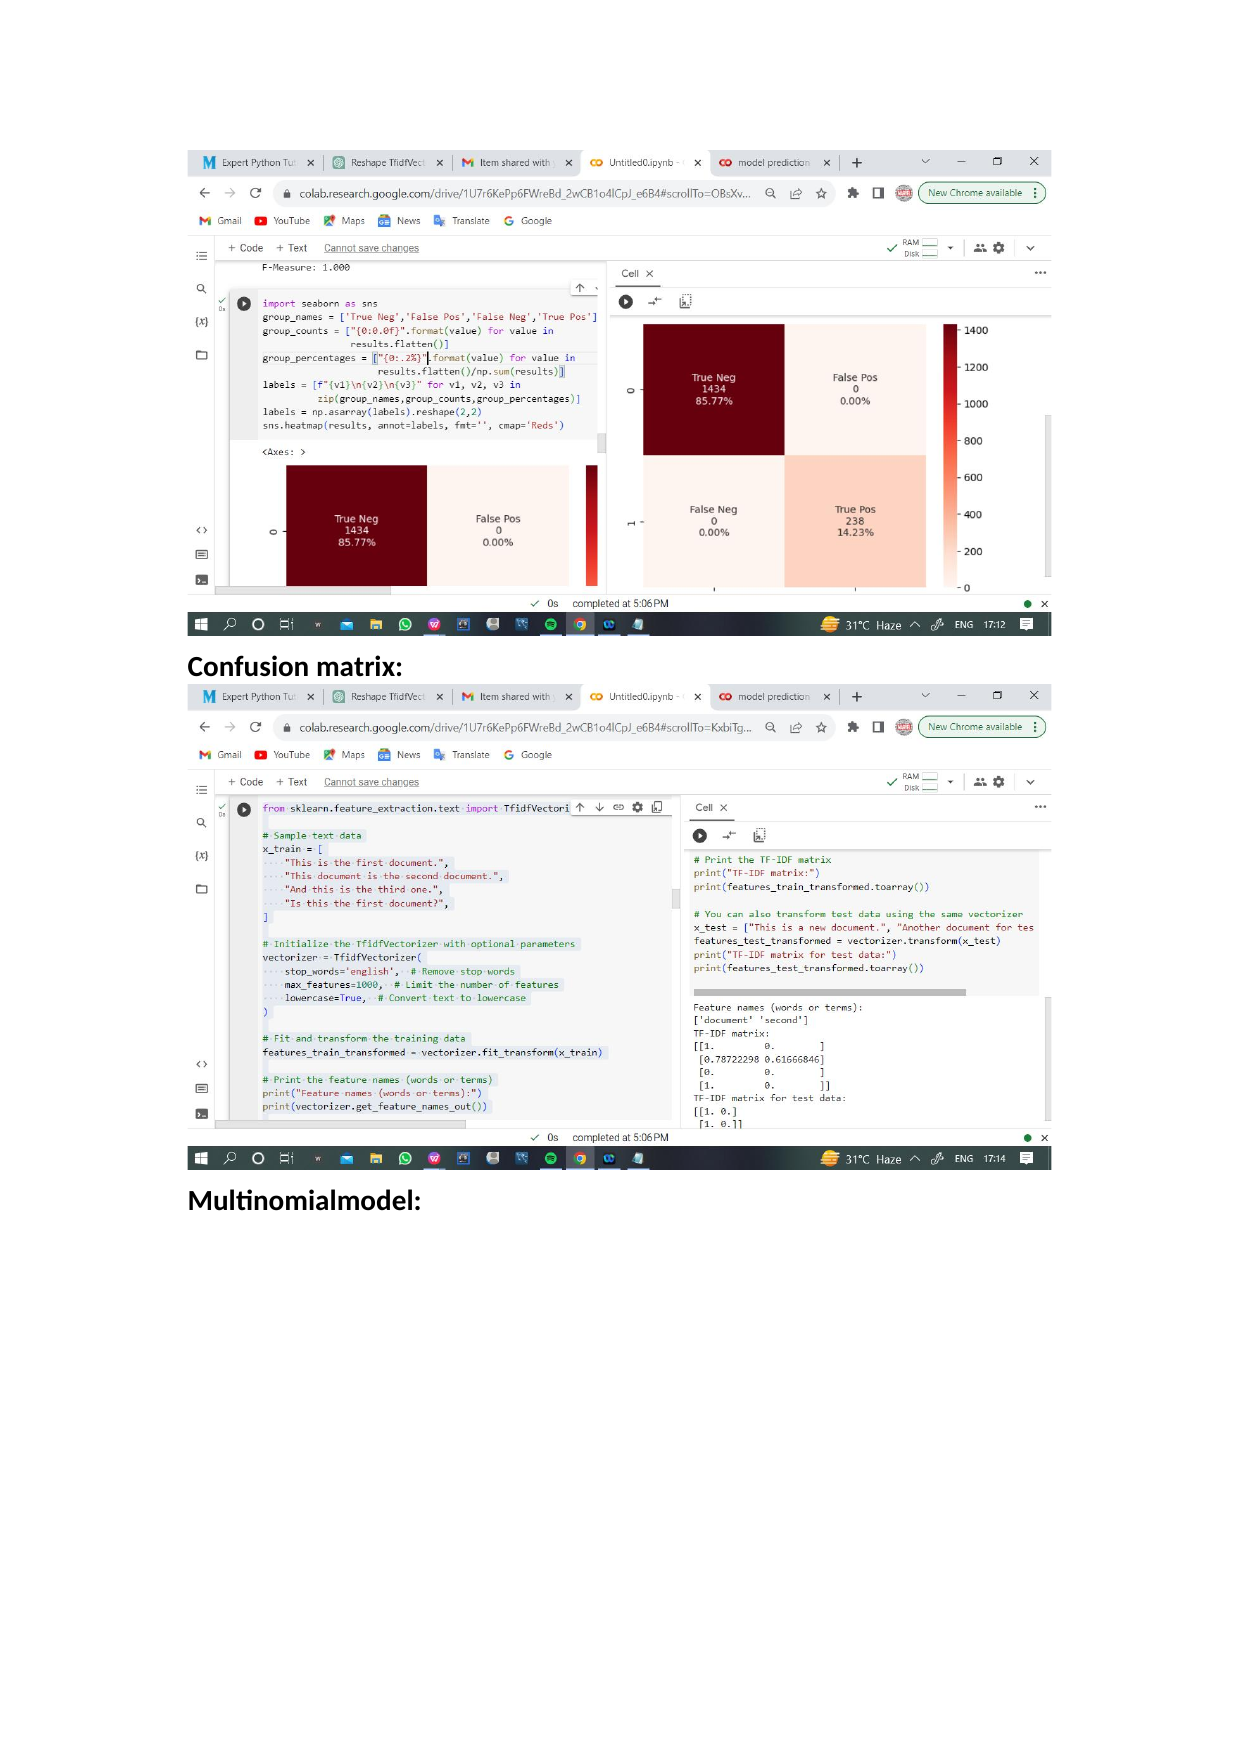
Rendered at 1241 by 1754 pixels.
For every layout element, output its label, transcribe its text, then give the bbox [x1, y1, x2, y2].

text Confusion matrix: [187, 648, 1053, 684]
picture [187, 684, 1052, 1170]
text Multinomialmodel: [187, 1182, 1053, 1218]
picture [187, 150, 1052, 636]
